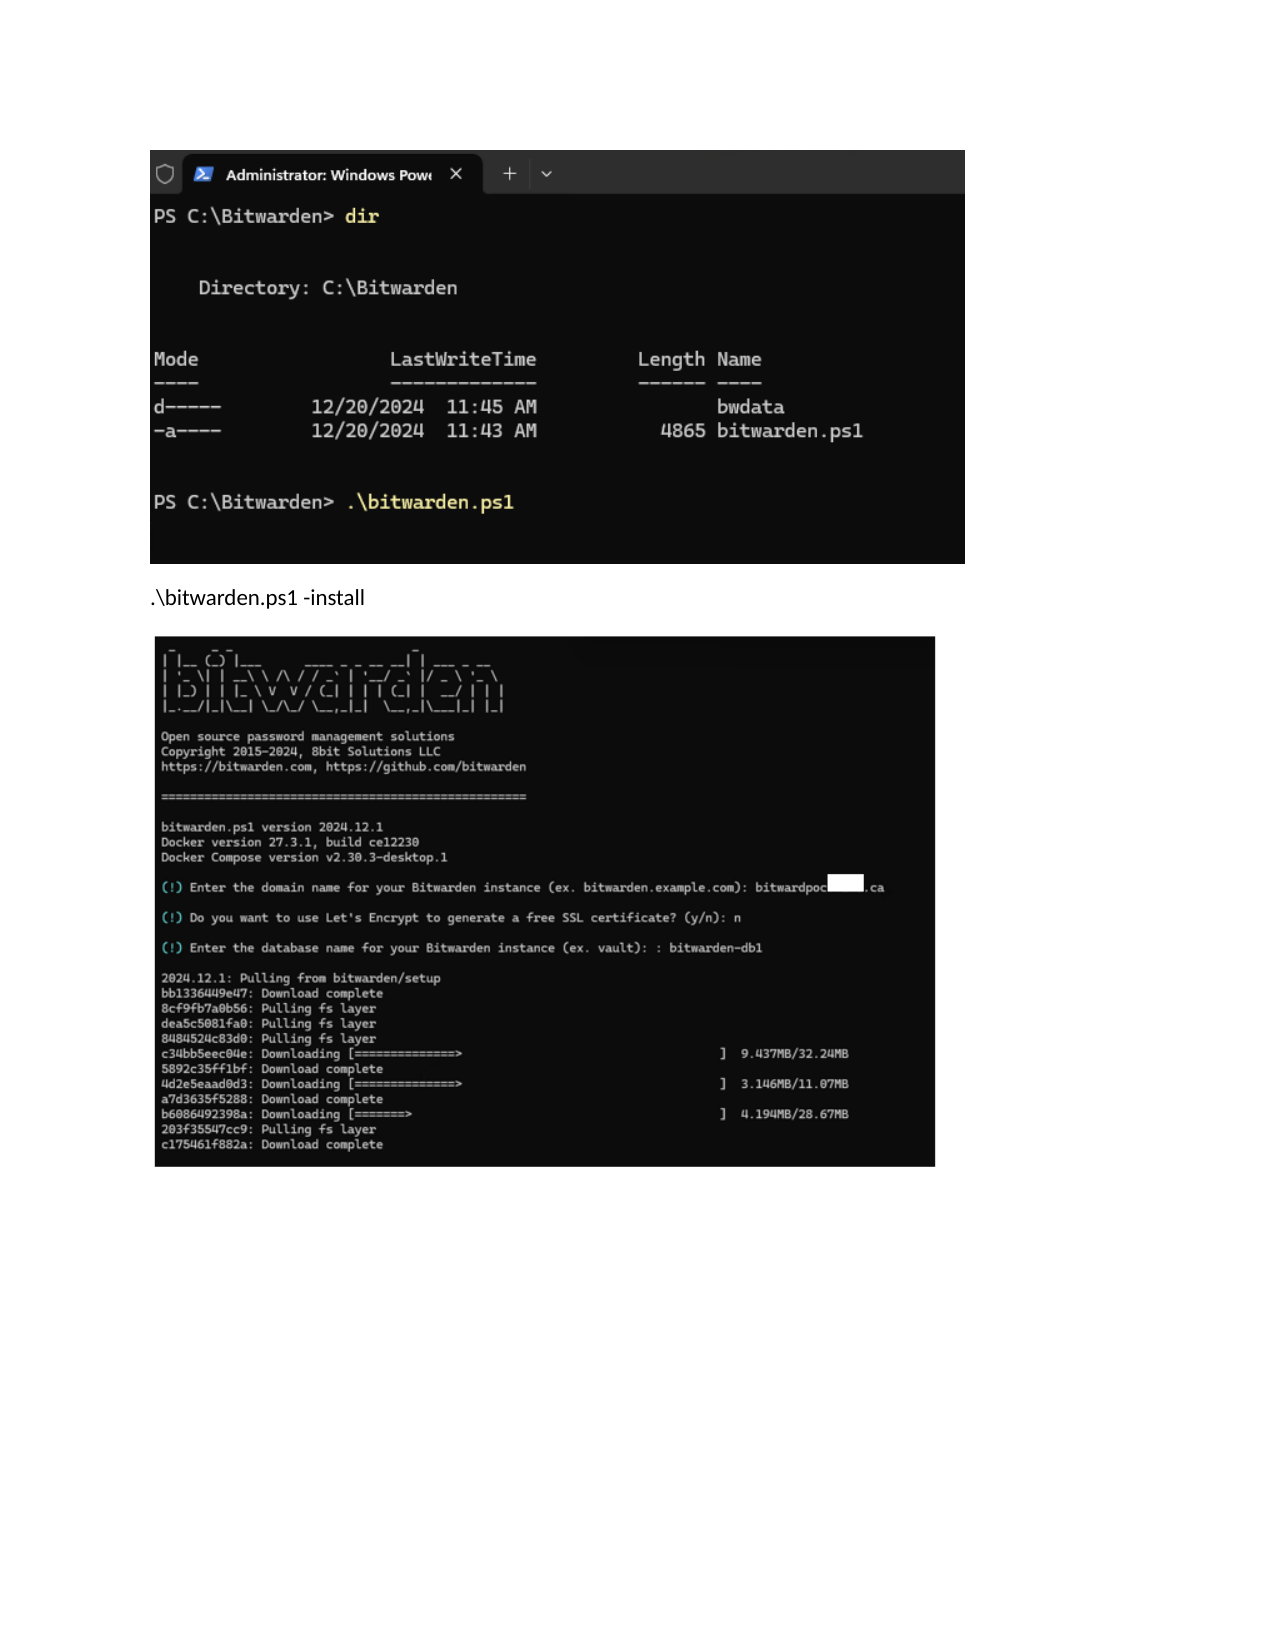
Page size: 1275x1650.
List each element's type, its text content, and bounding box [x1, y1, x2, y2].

picture [150, 150, 965, 564]
picture [150, 629, 1044, 1192]
text .\bitwarden.ps1 -install [150, 583, 1125, 611]
